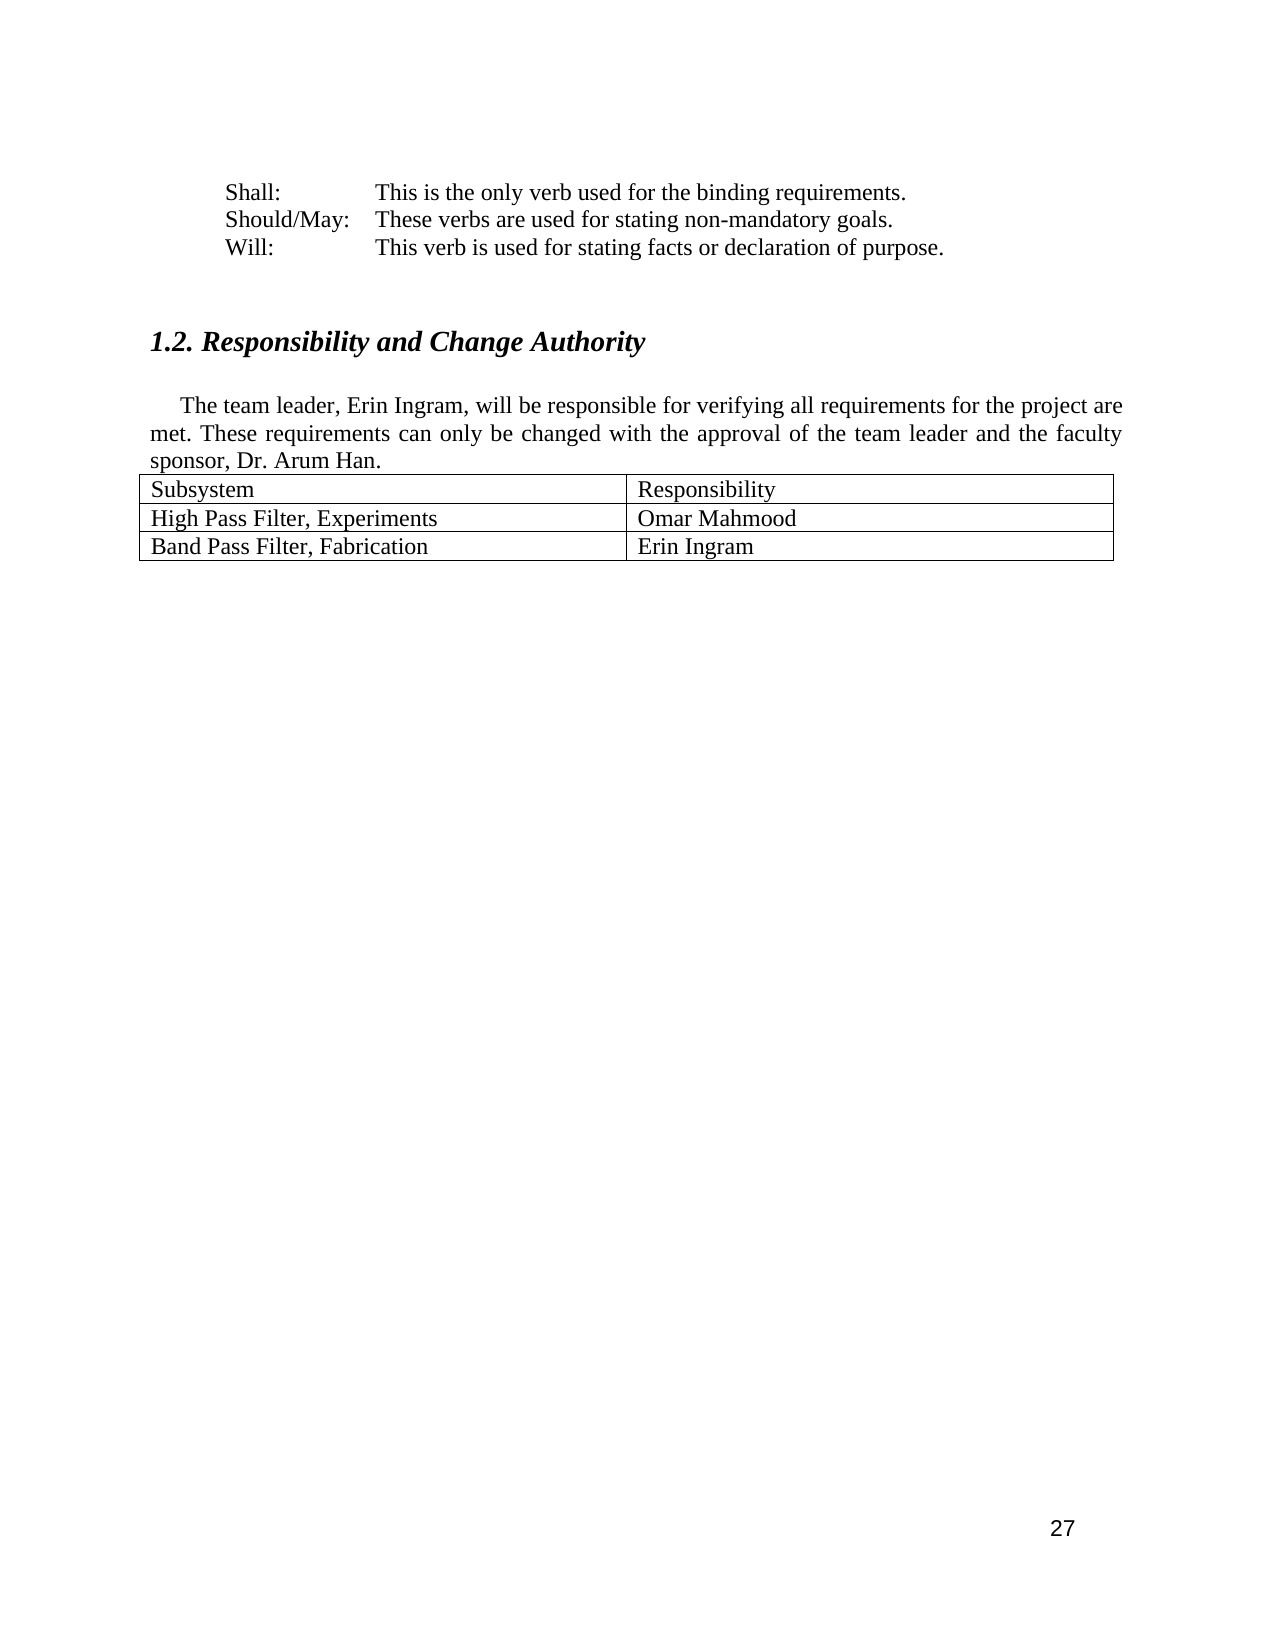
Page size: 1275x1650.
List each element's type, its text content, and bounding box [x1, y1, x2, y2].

text Shall: This is the only verb used for the binding requirements. [150, 178, 1125, 205]
table_header Responsibility [627, 475, 1113, 503]
table_header Subsystem [140, 475, 626, 503]
table_cell Erin Ingram [627, 532, 1113, 560]
text Should/May: These verbs are used for stating non-mandatory goals. [150, 205, 1125, 233]
text Will: This verb is used for stating facts or declaration of purpose. [150, 233, 1125, 260]
subtitle 1.2. Responsibility and Change Authority [150, 324, 1125, 357]
table_cell High Pass Filter, Experiments [140, 504, 626, 531]
text The team leader, Erin Ingram, will be responsible for verifying all requirements for the project are met. These requirements can only be changed with the approval of the team leader and the faculty sponsor, Dr. Arum Han. [150, 391, 1125, 474]
table_cell Omar Mahmood [627, 504, 1113, 531]
table_cell Band Pass Filter, Fabrication [140, 532, 626, 560]
